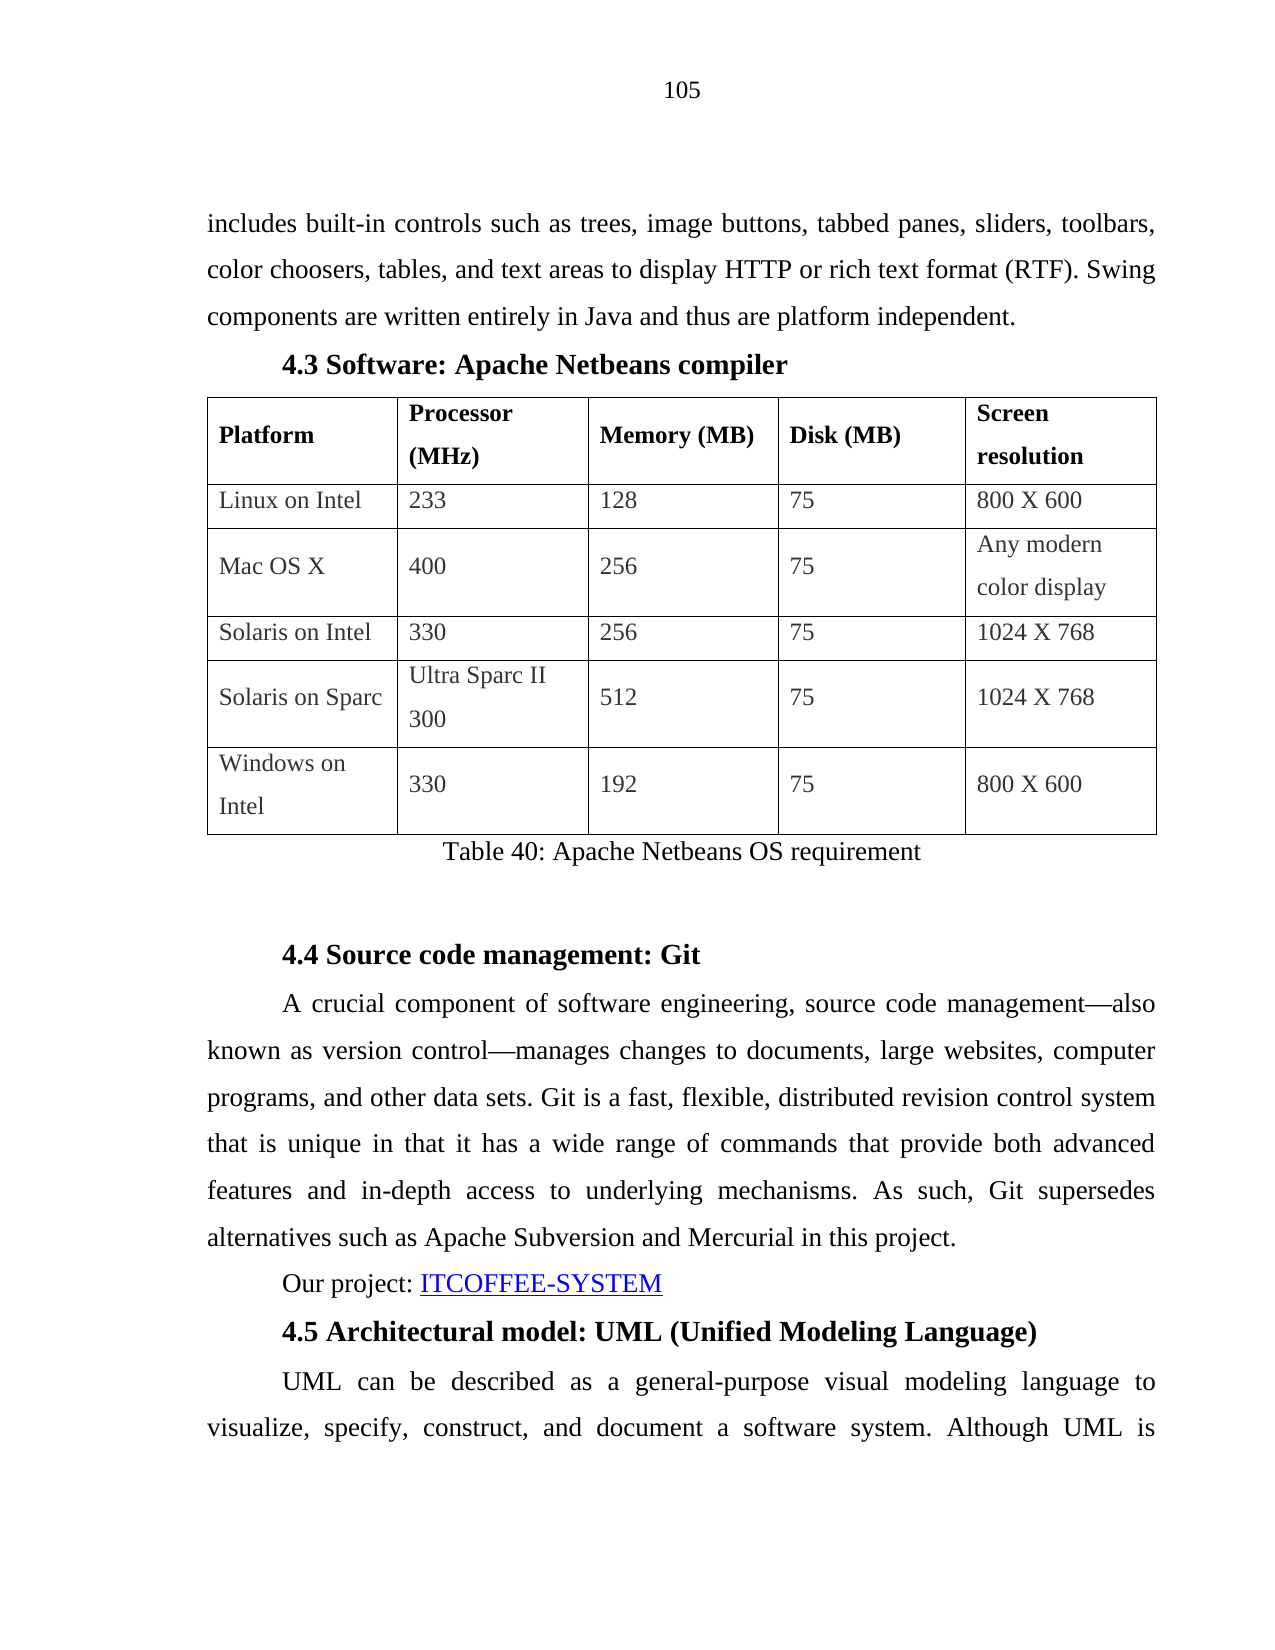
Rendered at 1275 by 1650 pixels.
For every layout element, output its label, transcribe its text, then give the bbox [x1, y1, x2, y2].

table_cell 1024 X 768 [966, 661, 1156, 747]
table_cell Windows on Intel [208, 748, 397, 834]
table_cell Solaris on Sparc [208, 661, 397, 747]
table_cell 800 X 600 [966, 748, 1156, 834]
table_cell 128 [589, 485, 778, 528]
table_cell 192 [589, 748, 778, 834]
list 4.3 Software: Apache Netbeans compiler [282, 347, 1157, 380]
table_cell 75 [779, 661, 965, 747]
list 4.4 Source code management: Git [282, 937, 1157, 971]
table_cell 512 [589, 661, 778, 747]
table_cell Solaris on Intel [208, 617, 397, 659]
table_cell 330 [398, 748, 588, 834]
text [207, 207, 1157, 331]
table_cell 256 [589, 529, 778, 616]
table_cell 800 X 600 [966, 485, 1156, 528]
table_header Screen resolution [966, 398, 1156, 484]
table_cell 330 [398, 617, 588, 659]
table_cell 1024 X 768 [966, 617, 1156, 659]
table_cell Linux on Intel [208, 485, 397, 528]
table_cell 233 [398, 485, 588, 528]
table_cell Ultra Sparc II 300 [398, 661, 588, 747]
table_cell 256 [589, 617, 778, 659]
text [207, 1364, 1157, 1442]
text A crucial component of software engineering, source code management—also known as version control—manages changes to documents, large websites, computer programs, and other data sets. Git is a fast, flexible, distributed revision control system that is unique in that it has a wide range of commands that provide both advanced features and in-depth access to underlying mechanisms. As such, Git supersedes alternatives such as Apache Subversion and Mercurial in this project. [207, 988, 1157, 1252]
table_cell 75 [779, 529, 965, 616]
table_header Disk (MB) [779, 398, 965, 484]
table_cell 75 [779, 748, 965, 834]
table_header Processor (MHz) [398, 398, 588, 484]
table_cell 400 [398, 529, 588, 616]
table_cell 75 [779, 617, 965, 659]
list 4.5 Architectural model: UML (Unified Modeling Language) [282, 1314, 1157, 1348]
table_cell Any modern color display [966, 529, 1156, 616]
table_cell Mac OS X [208, 529, 397, 616]
table_cell 75 [779, 485, 965, 528]
text Our project: ITCOFFEE-SYSTEM [207, 1268, 1157, 1299]
table_header Platform [208, 398, 397, 484]
text Table 40: Apache Netbeans OS requirement [207, 835, 1157, 866]
table_header Memory (MB) [589, 398, 778, 484]
